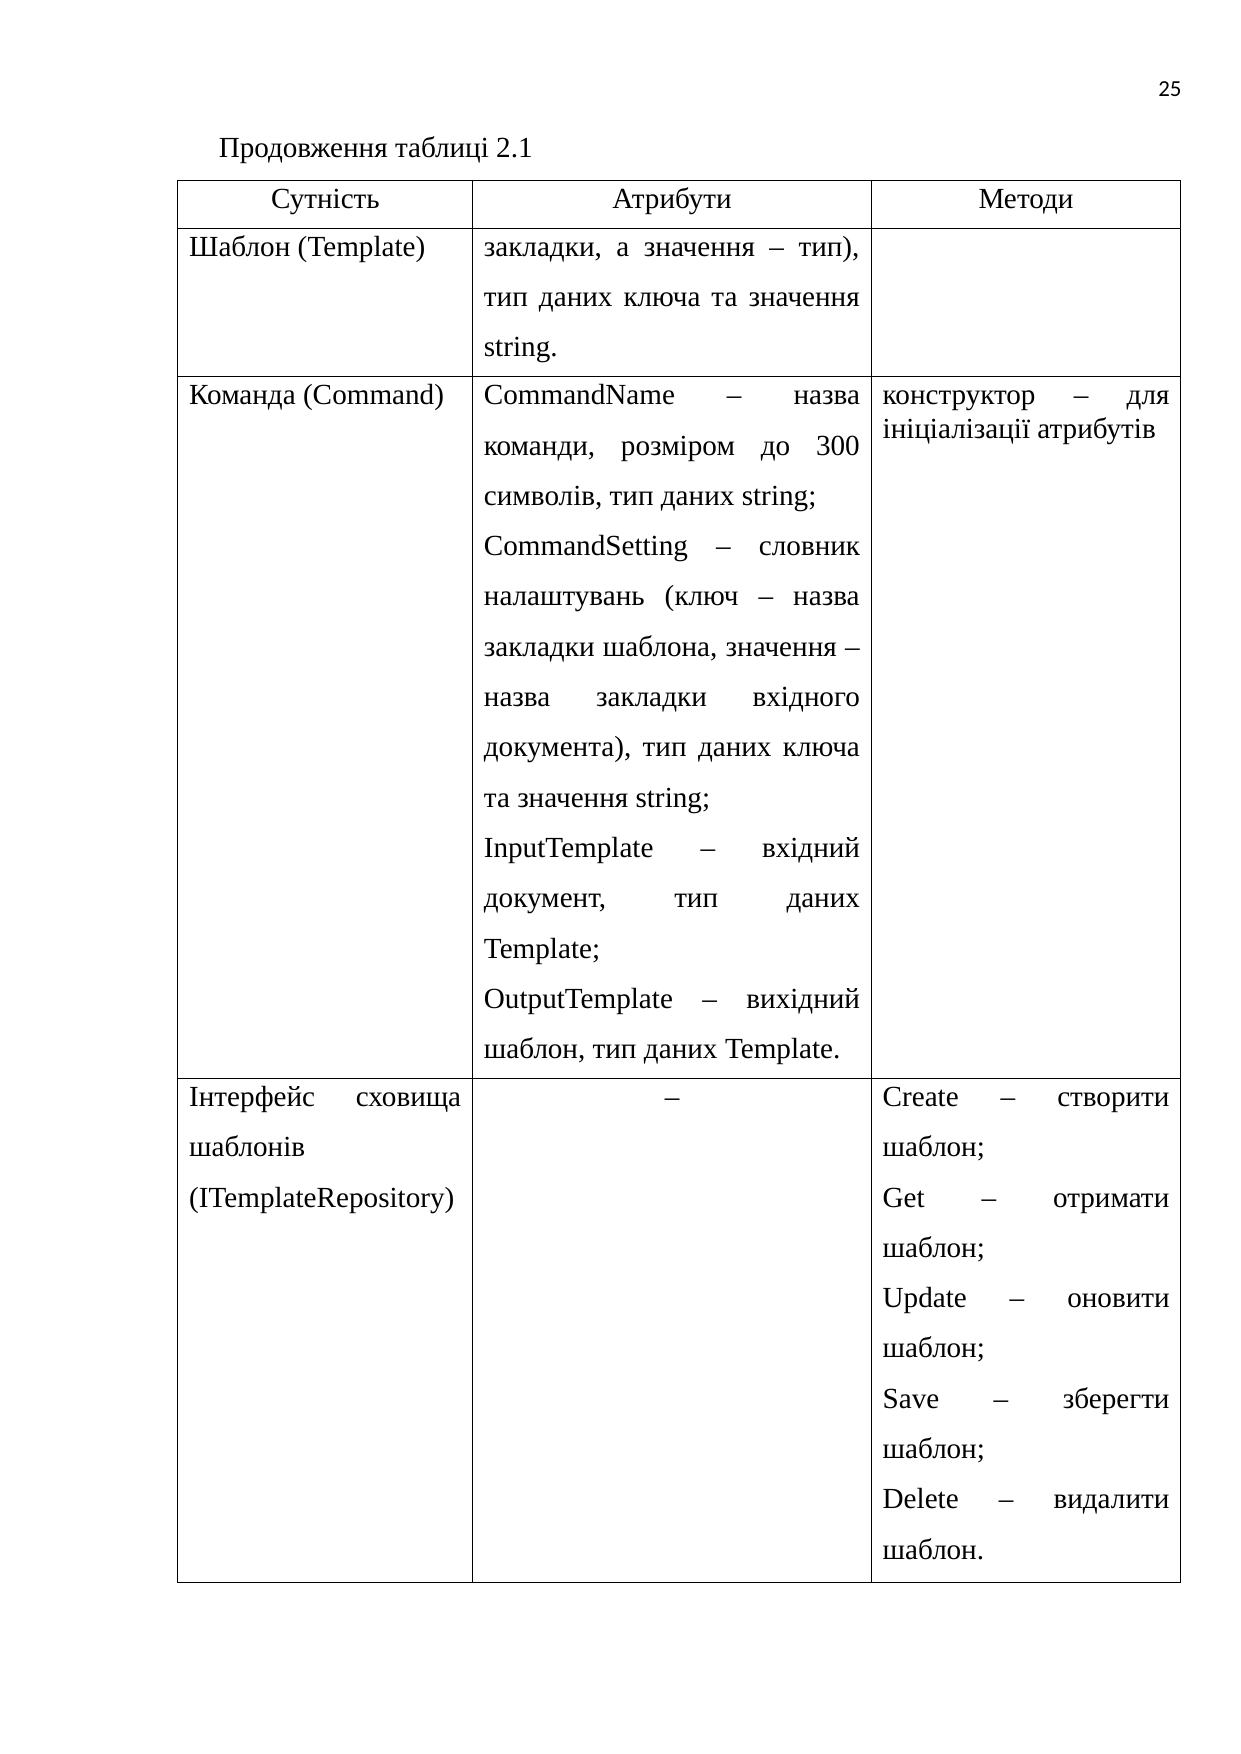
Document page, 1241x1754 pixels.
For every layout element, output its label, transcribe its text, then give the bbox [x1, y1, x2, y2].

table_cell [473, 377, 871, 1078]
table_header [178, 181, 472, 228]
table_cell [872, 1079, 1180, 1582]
text Продовження таблиці 2.1 [177, 130, 1181, 163]
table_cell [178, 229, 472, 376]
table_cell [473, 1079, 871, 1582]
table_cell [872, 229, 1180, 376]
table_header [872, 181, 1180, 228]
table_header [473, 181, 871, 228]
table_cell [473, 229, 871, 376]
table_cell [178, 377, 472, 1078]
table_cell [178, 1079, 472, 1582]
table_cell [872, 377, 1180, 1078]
